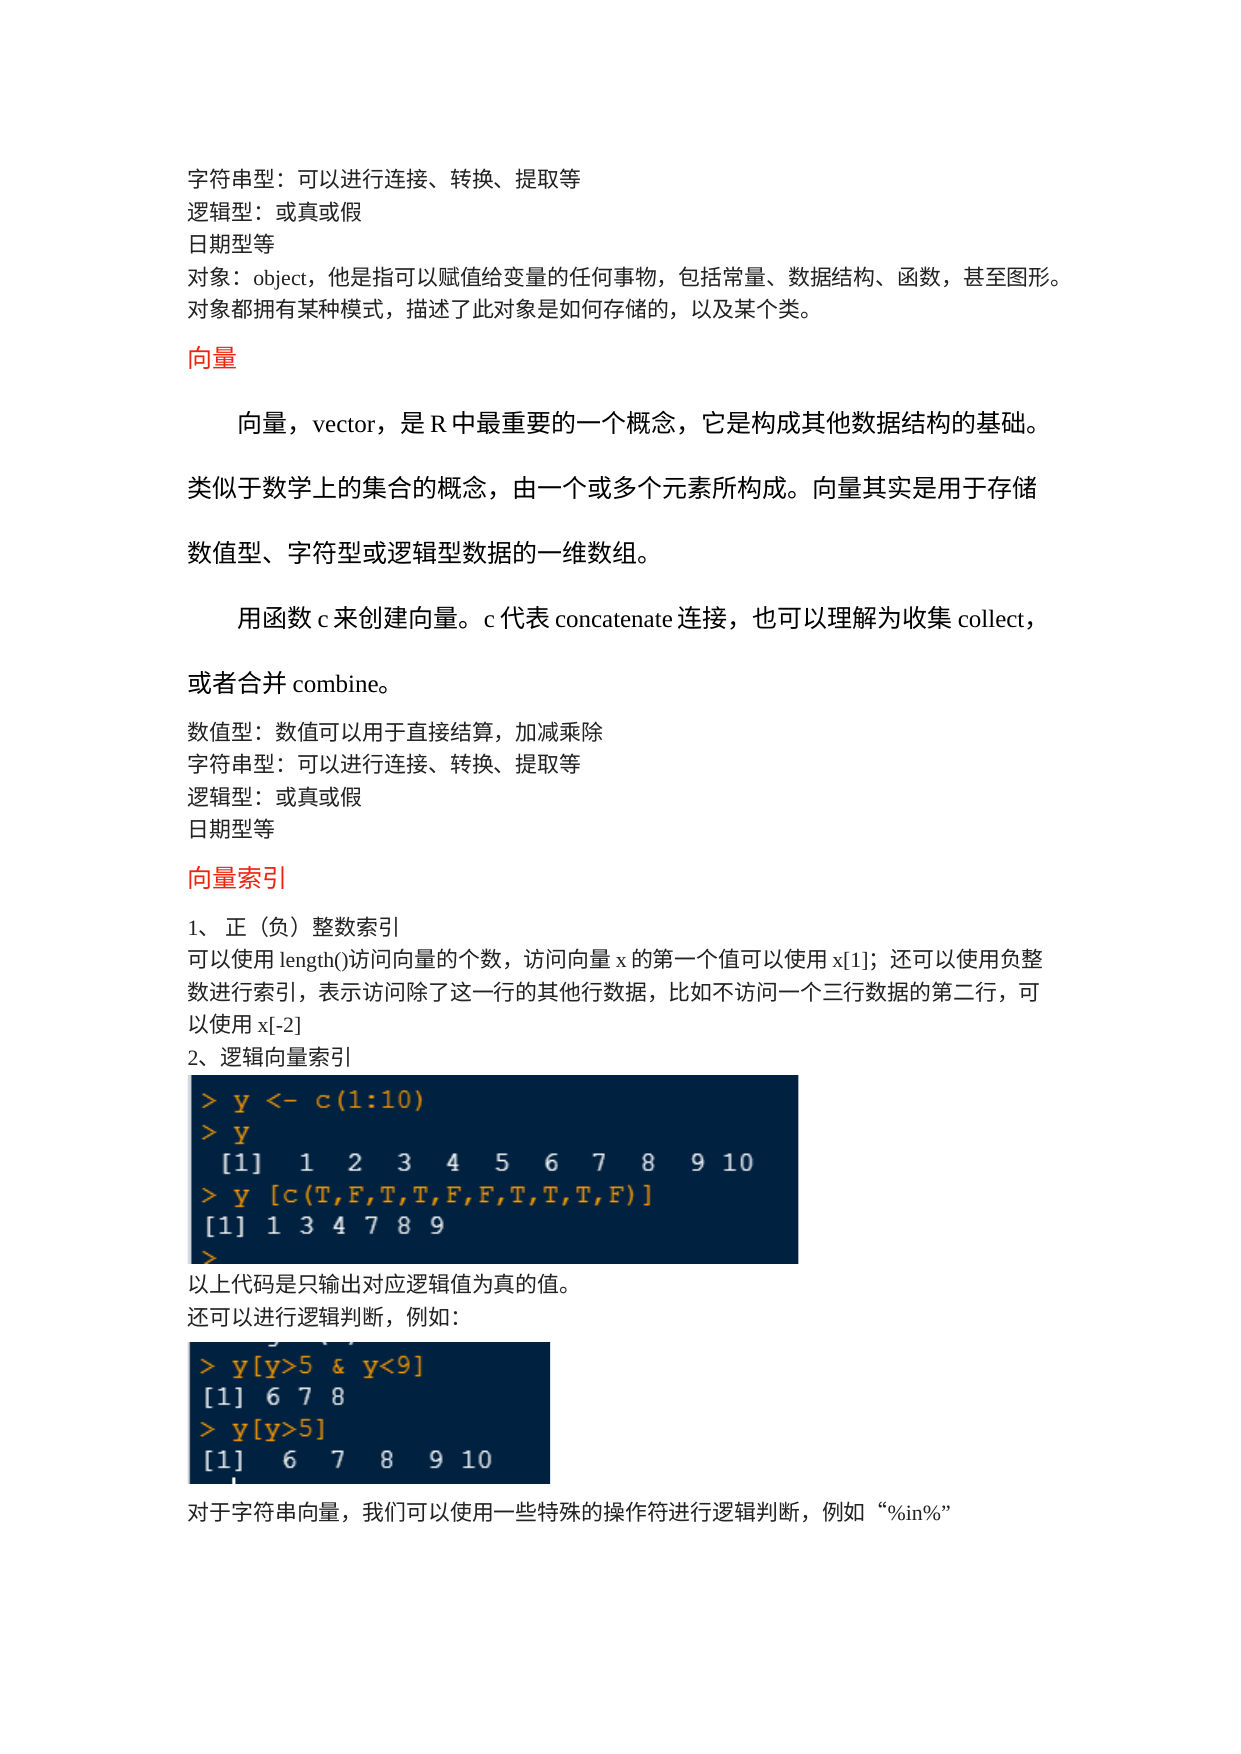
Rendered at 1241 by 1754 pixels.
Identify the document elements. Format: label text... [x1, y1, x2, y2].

picture [187, 1075, 799, 1264]
text 对于字符串向量，我们可以使用一些特殊的操作符进行逻辑判断，例如“%in%” [187, 1494, 1053, 1527]
text 字符串型：可以进行连接、转换、提取等 [187, 747, 1053, 779]
picture [187, 1342, 550, 1484]
text 可以使用length()访问向量的个数，访问向量x的第一个值可以使用x[1]；还可以使用负整数进行索引，表示访问除了这一行的其他行数据，比如不访问一个三行数据的第二行，可以使用x[-2] [187, 942, 1053, 1039]
text 2、逻辑向量索引 [187, 1039, 1053, 1072]
text 以上代码是只输出对应逻辑值为真的值。 [187, 1267, 1053, 1299]
text 逻辑型：或真或假 [187, 194, 1053, 227]
text 逻辑型：或真或假 [187, 779, 1053, 812]
text 日期型等 [187, 812, 1053, 844]
text 向量索引 [187, 844, 1053, 909]
list 正（负）整数索引 [187, 909, 1053, 942]
text 数值型：数值可以用于直接结算，加减乘除 [187, 714, 1053, 747]
text 用函数c来创建向量。c代表concatenate连接，也可以理解为收集collect，或者合并combine。 [187, 584, 1053, 714]
text 还可以进行逻辑判断，例如： [187, 1299, 1053, 1332]
text 向量 [187, 324, 1053, 389]
text 日期型等 [187, 227, 1053, 259]
text 字符串型：可以进行连接、转换、提取等 [187, 162, 1053, 194]
text 向量，vector，是R中最重要的一个概念，它是构成其他数据结构的基础。类似于数学上的集合的概念，由一个或多个元素所构成。向量其实是用于存储数值型、字符型或逻辑型数据的一维数组。 [187, 389, 1053, 584]
text 对象：object，他是指可以赋值给变量的任何事物，包括常量、数据结构、函数，甚至图形。对象都拥有某种模式，描述了此对象是如何存储的，以及某个类。 [187, 259, 1053, 324]
